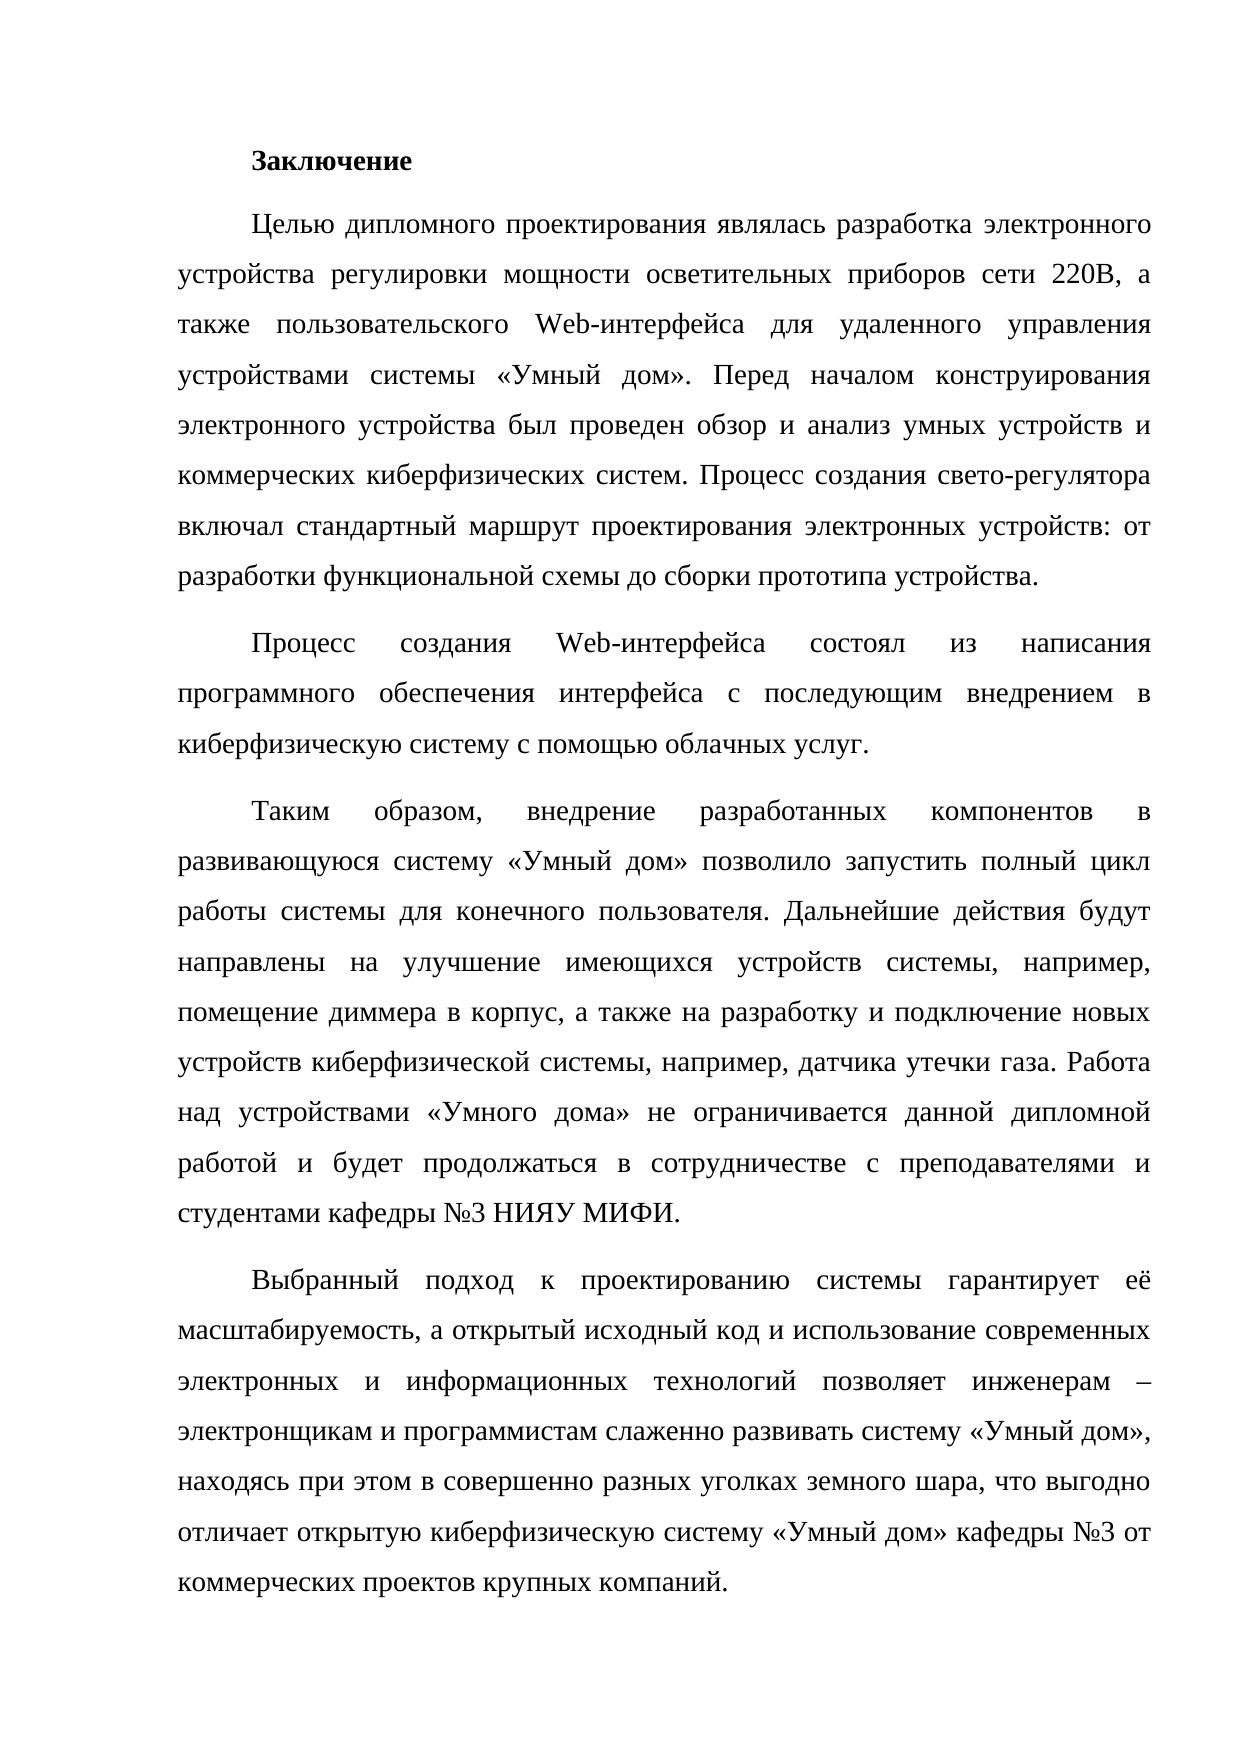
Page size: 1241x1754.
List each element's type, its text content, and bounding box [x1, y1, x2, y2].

subtitle Заключение [177, 143, 1152, 177]
text Таким образом, внедрение разработанных компонентов в развивающуюся систему «Умный дом» позволило запустить полный цикл работы системы для конечного пользователя. Дальнейшие действия будут направлены на улучшение имеющихся устройств системы, например, помещение диммера в корпус, а также на разработку и подключение новых устройств киберфизической системы, например, датчика утечки газа. Работа над устройствами «Умного дома» не ограничивается данной дипломной работой и будет продолжаться в сотрудничестве с преподавателями и студентами кафедры №3 НИЯУ МИФИ. [177, 793, 1152, 1229]
text Выбранный подход к проектированию системы гарантирует её масштабируемость, а открытый исходный код и использование современных электронных и информационных технологий позволяет инженерам – электронщикам и программистам слаженно развивать систему «Умный дом», находясь при этом в совершенно разных уголках земного шара, что выгодно отличает открытую киберфизическую систему «Умный дом» кафедры №3 от коммерческих проектов крупных компаний. [177, 1262, 1152, 1598]
text Целью дипломного проектирования являлась разработка электронного устройства регулировки мощности осветительных приборов сети 220В, а также пользовательского Web-интерфейса для удаленного управления устройствами системы «Умный дом». Перед началом конструирования электронного устройства был проведен обзор и анализ умных устройств и коммерческих киберфизических систем. Процесс создания свето-регулятора включал стандартный маршрут проектирования электронных устройств: от разработки функциональной схемы до сборки прототипа устройства. [177, 206, 1152, 592]
text Процесс создания Web-интерфейса состоял из написания программного обеспечения интерфейса с последующим внедрением в киберфизическую систему с помощью облачных услуг. [177, 625, 1152, 759]
